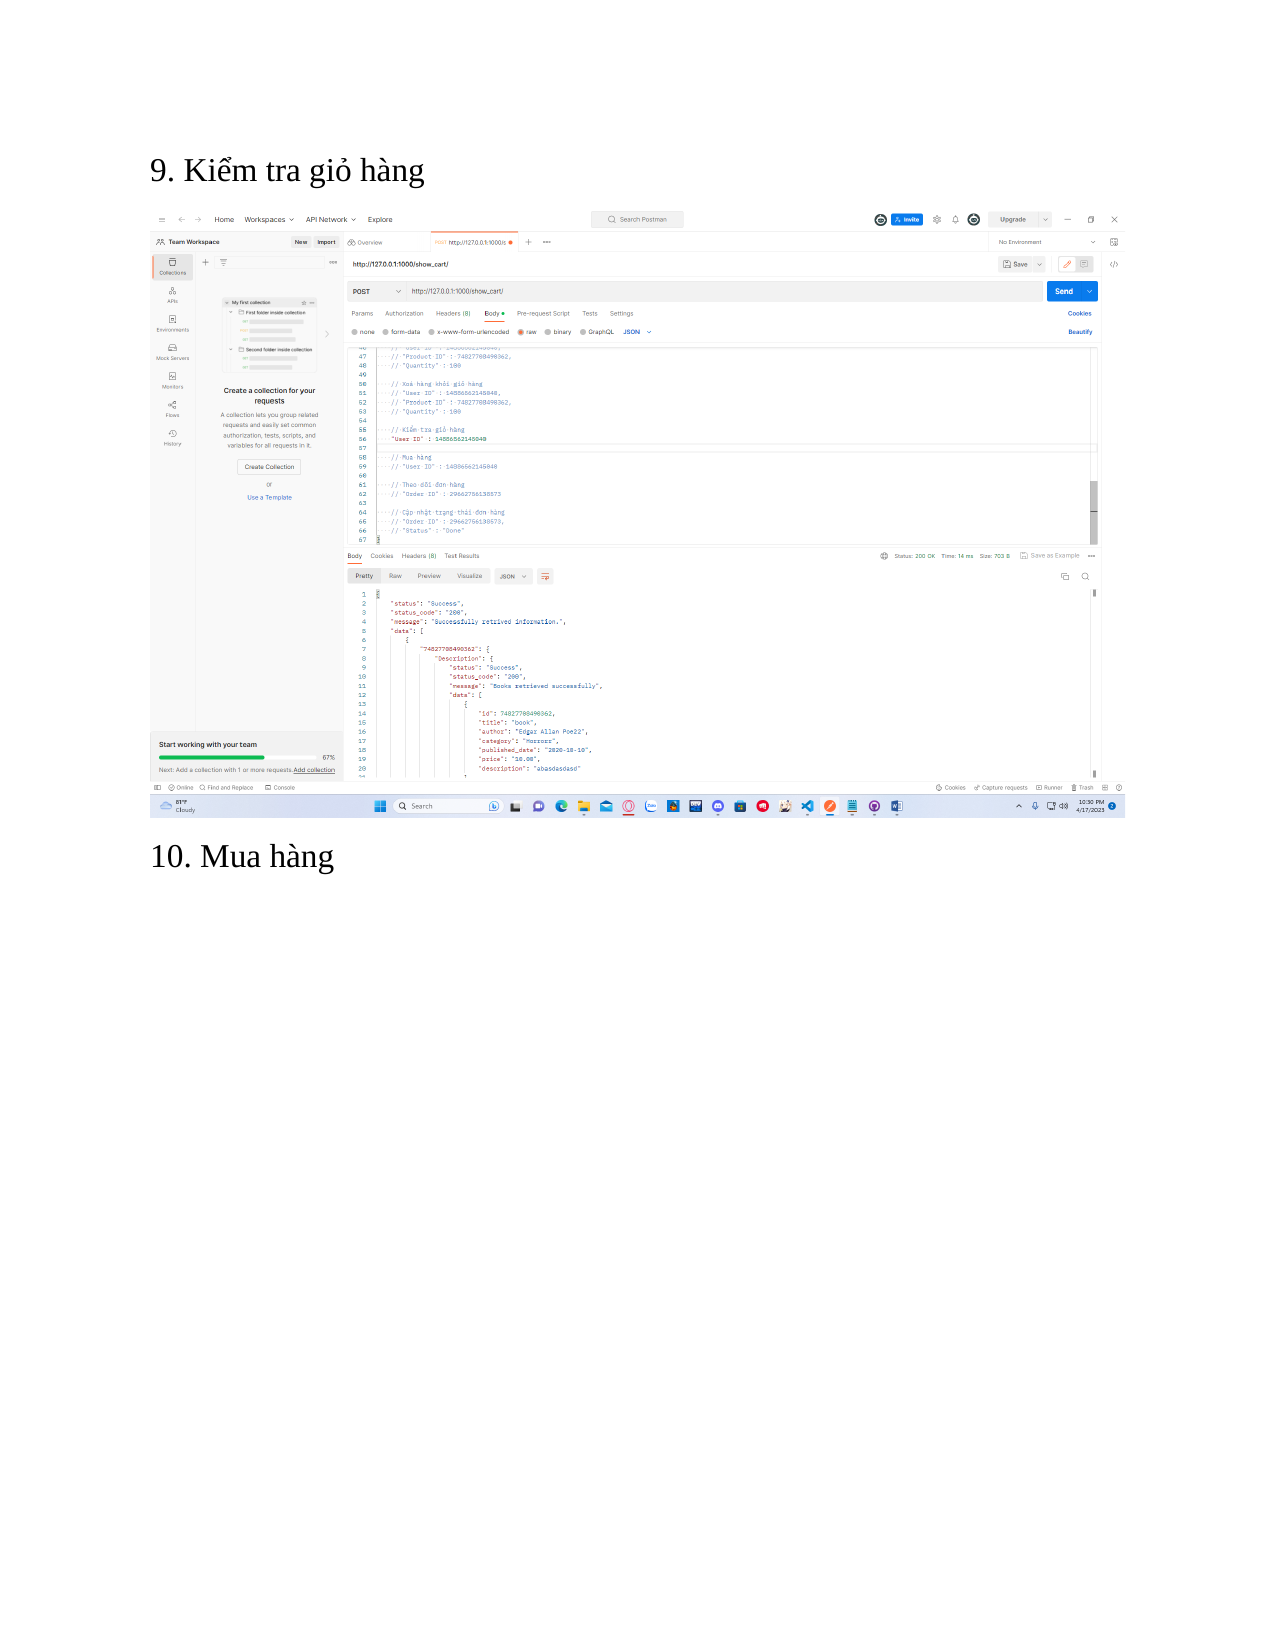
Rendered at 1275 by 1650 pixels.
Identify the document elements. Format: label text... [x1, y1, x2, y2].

picture [150, 208, 1125, 818]
text 10. Mua hàng [150, 836, 1125, 874]
text 9. Kiểm tra giỏ hàng [150, 150, 1125, 188]
